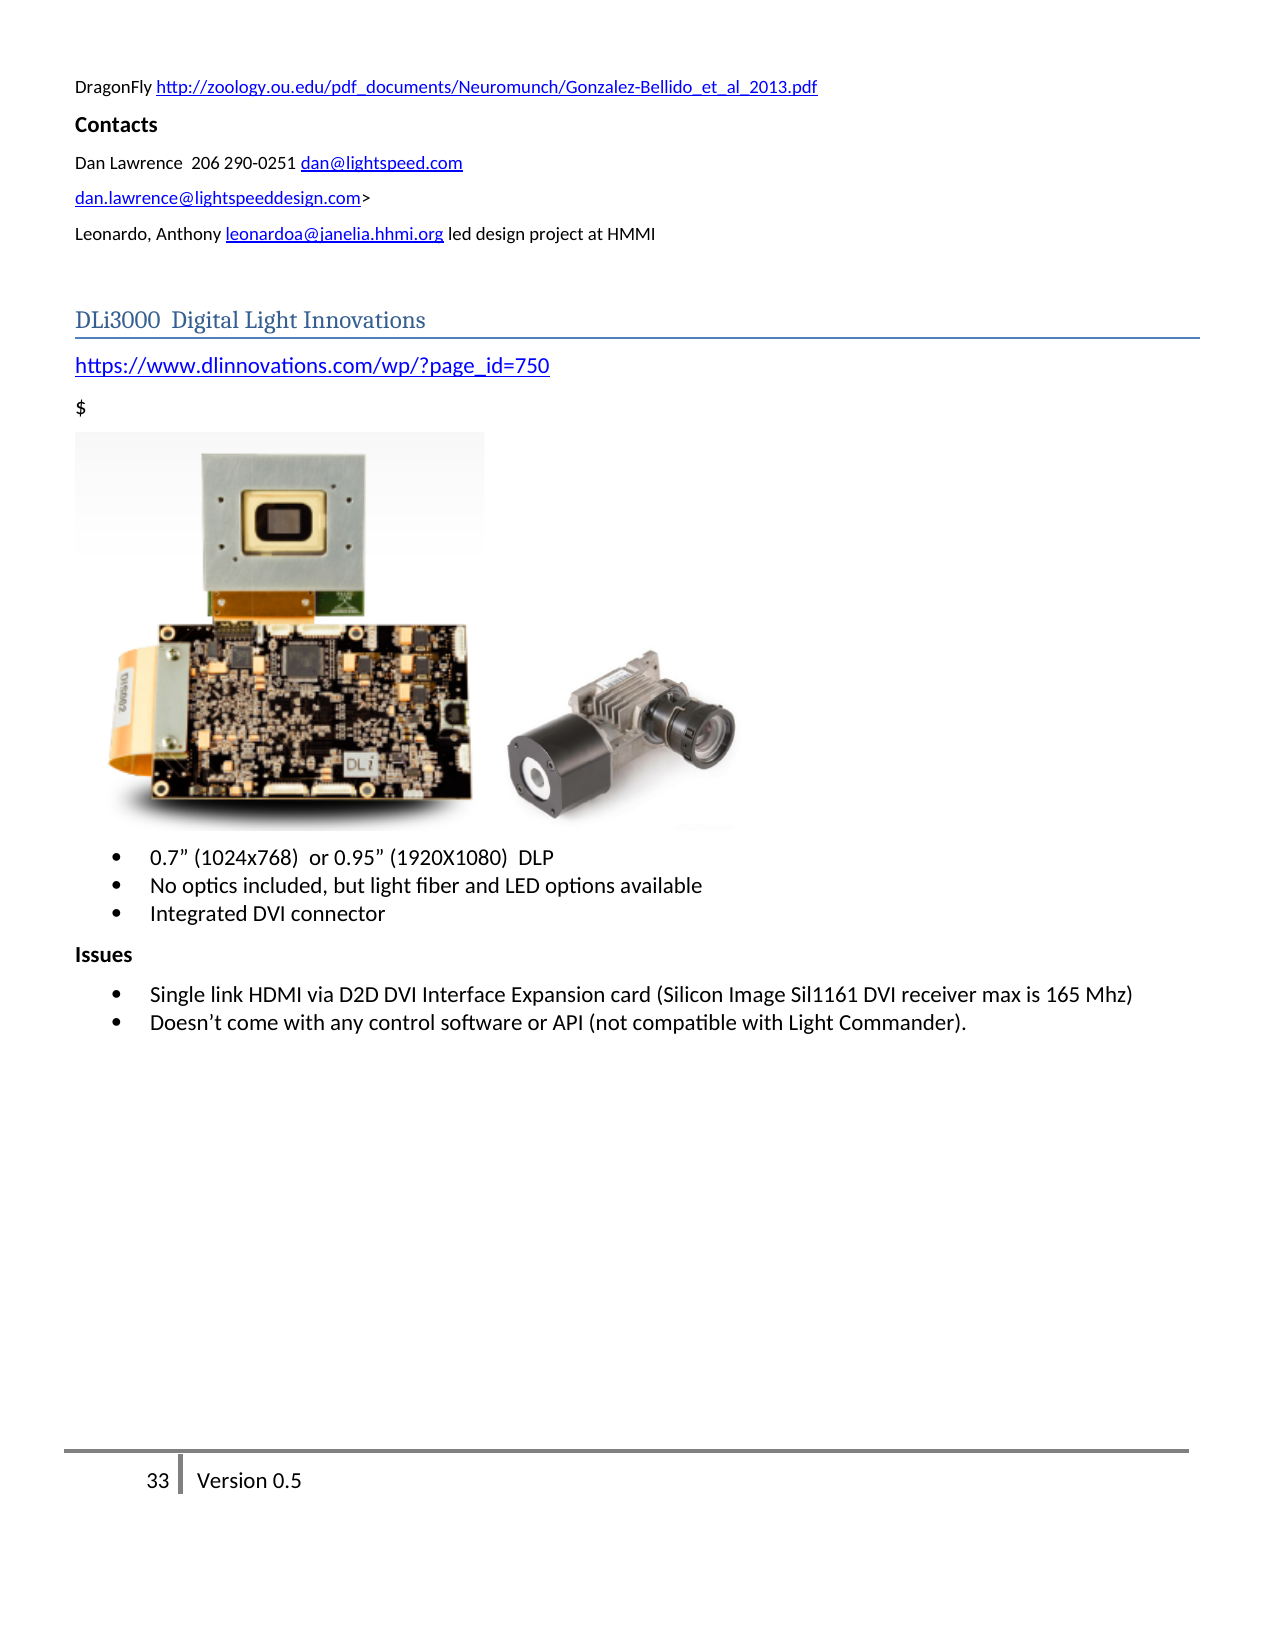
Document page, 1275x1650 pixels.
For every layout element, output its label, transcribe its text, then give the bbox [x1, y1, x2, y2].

picture [489, 600, 751, 831]
text Leonardo, Anthony leonardoa@janelia.hhmi.org led design project at HMMI [75, 222, 1200, 245]
text dan.lawrence@lightspeeddesign.com> [75, 186, 1200, 209]
text Issues [75, 940, 1200, 968]
list No optics included, but light fiber and LED options available [112, 871, 1200, 899]
text DragonFly http://zoology.ou.edu/pdf_documents/Neuromunch/Gonzalez-Bellido_et_al_2013.pdf [75, 75, 1200, 98]
list Integrated DVI connector [112, 899, 1200, 927]
picture [75, 432, 485, 831]
subtitle DLi3000 Digital Light Innovations [75, 306, 1200, 337]
text Dan Lawrence 206 290-0251 dan@lightspeed.com [75, 151, 1200, 174]
list 0.7” (1024x768) or 0.95” (1920X1080) DLP [112, 843, 1200, 871]
text Contacts [75, 110, 1200, 138]
list Single link HDMI via D2D DVI Interface Expansion card (Silicon Image Sil1161 DVI receiver max is 165 Mhz) [112, 981, 1200, 1008]
text $ [75, 392, 1200, 420]
text https://www.dlinnovations.com/wp/?page_id=750 [75, 351, 1200, 379]
list Doesn’t come with any control software or API (not compatible with Light Commander). [112, 1008, 1200, 1037]
